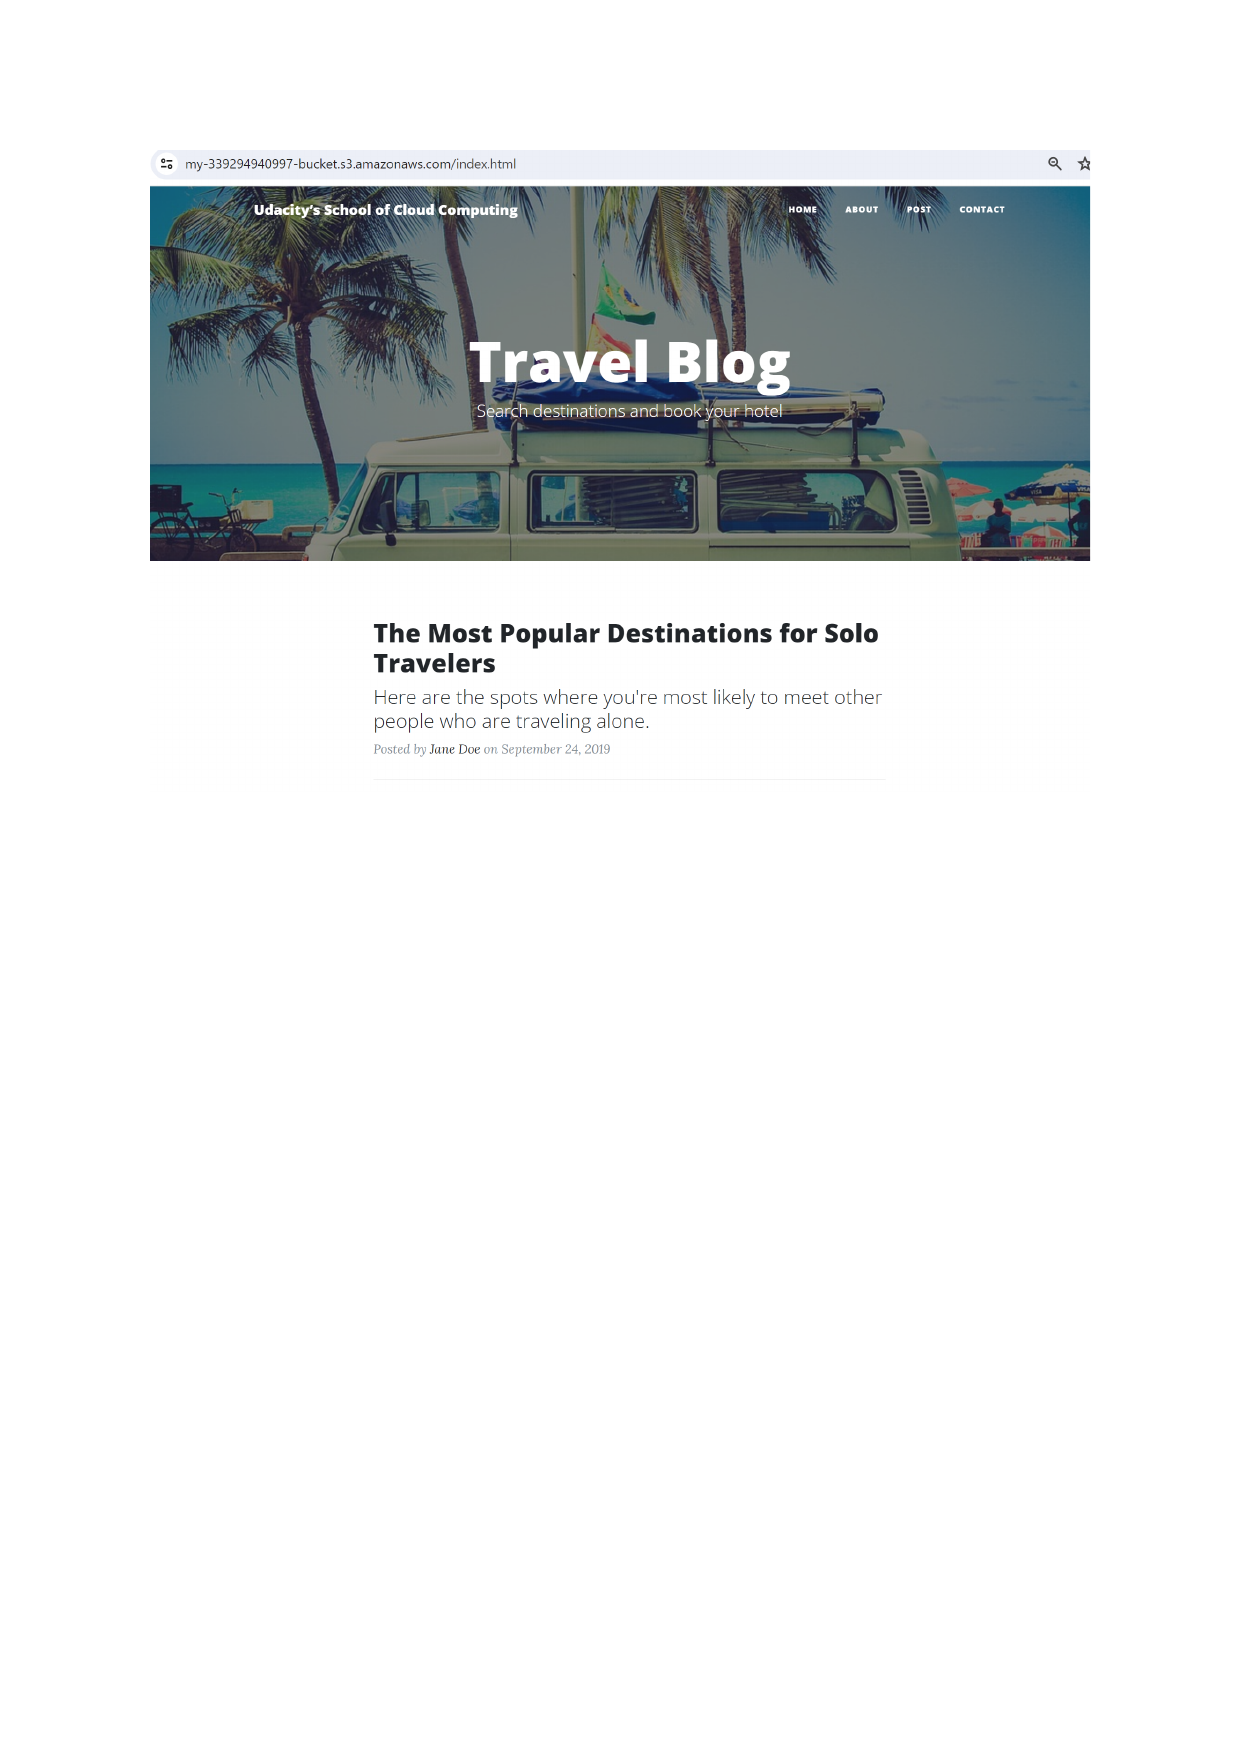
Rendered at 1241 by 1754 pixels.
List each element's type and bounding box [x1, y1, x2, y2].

picture [150, 150, 1091, 792]
